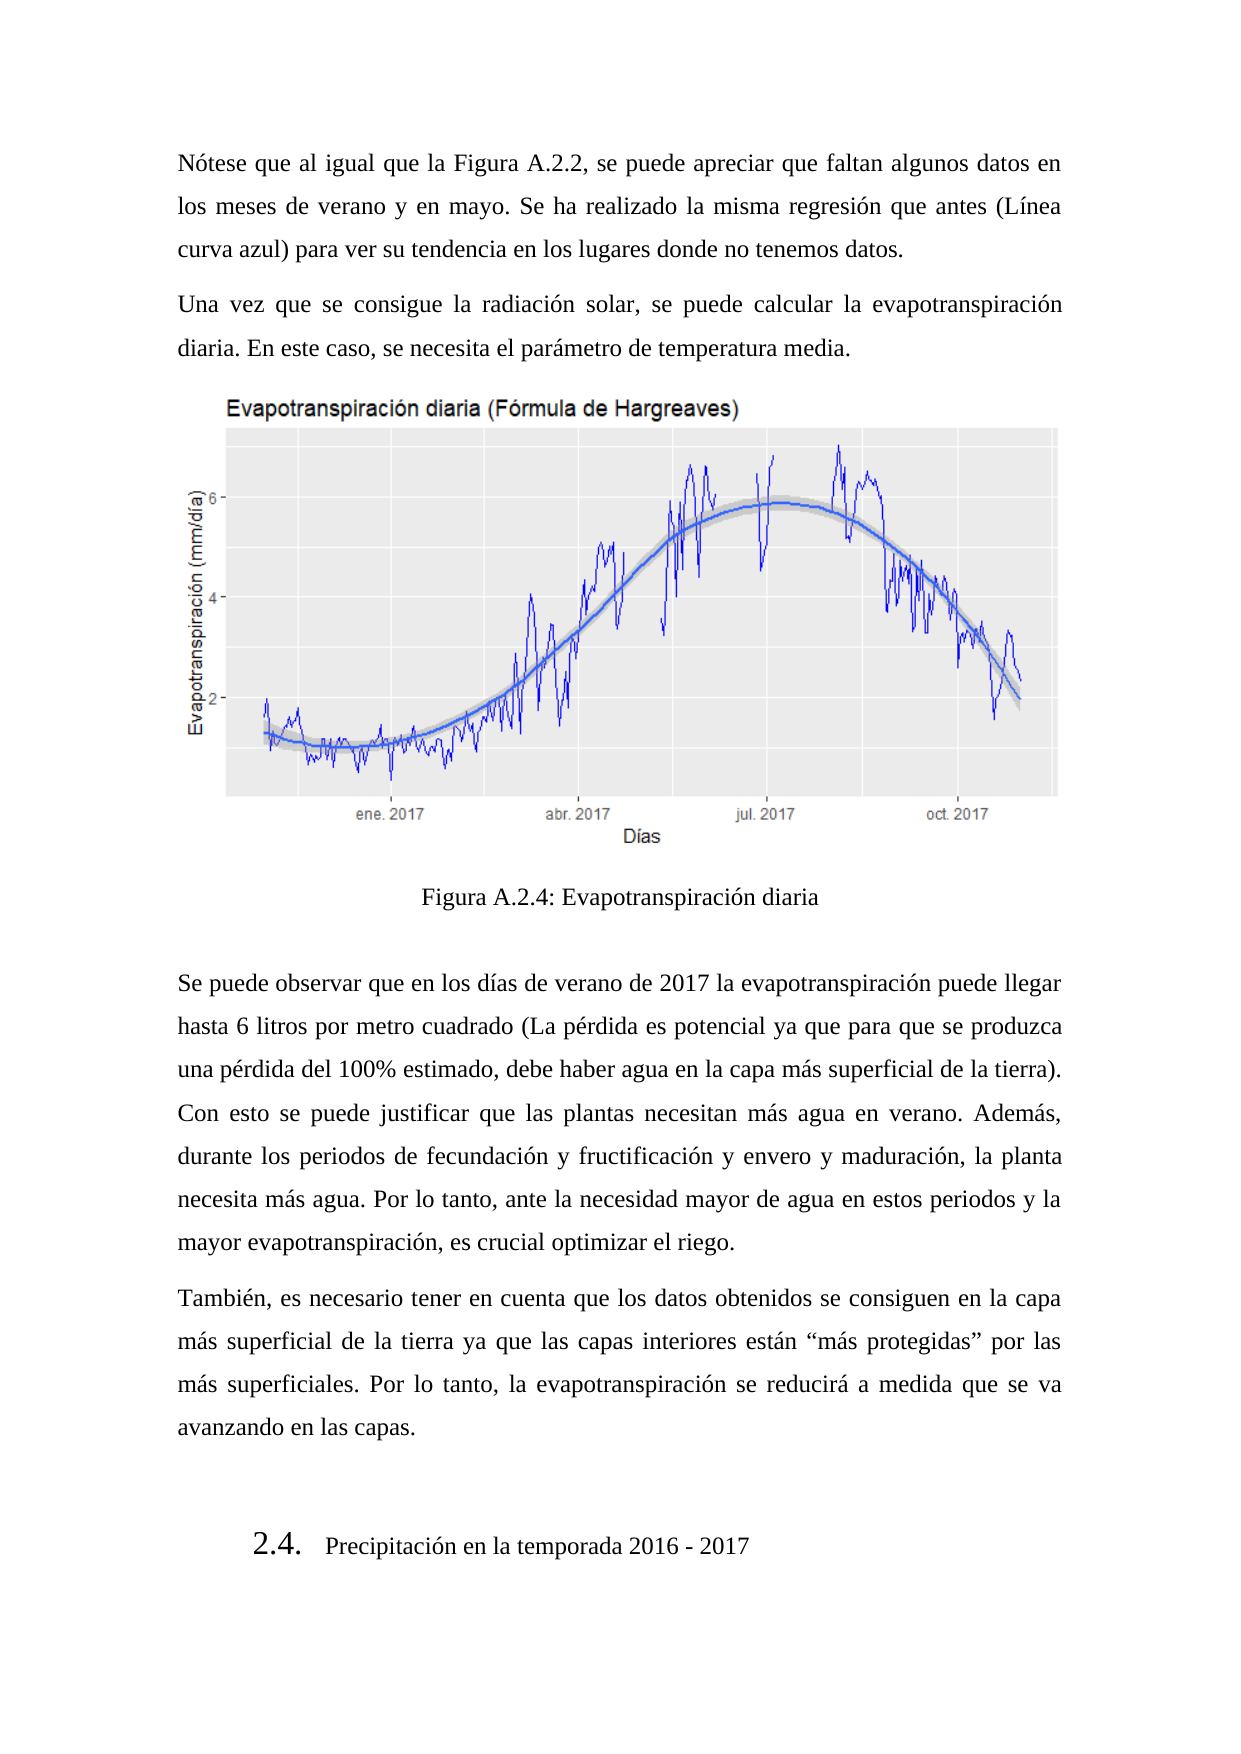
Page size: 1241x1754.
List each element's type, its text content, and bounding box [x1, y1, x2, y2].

text Una vez que se consigue la radiación solar, se puede calcular la evapotranspiración diaria. En este caso, se necesita el parámetro de temperatura media. [177, 289, 1063, 361]
list Precipitación en la temporada 2016 - 2017 [252, 1523, 1063, 1562]
text Nótese que al igual que la Figura A.2.2, se puede apreciar que faltan algunos datos en los meses de verano y en mayo. Se ha realizado la misma regresión que antes (Línea curva azul) para ver su tendencia en los lugares donde no tenemos datos. [177, 148, 1063, 263]
picture [177, 388, 1068, 856]
text Se puede observar que en los días de verano de 2017 la evapotranspiración puede llegar hasta 6 litros por metro cuadrado (La pérdida es potencial ya que para que se produzca una pérdida del 100% estimado, debe haber agua en la capa más superficial de la tierra). Con esto se puede justificar que las plantas necesitan más agua en verano. Además, durante los periodos de fecundación y fructificación y envero y maduración, la planta necesita más agua. Por lo tanto, ante la necesidad mayor de agua en estos periodos y la mayor evapotranspiración, es crucial optimizar el riego. [177, 968, 1063, 1256]
text Figura A.2.4: Evapotranspiración diaria [177, 882, 1063, 911]
text También, es necesario tener en cuenta que los datos obtenidos se consiguen en la capa más superficial de la tierra ya que las capas interiores están “más protegidas” por las más superficiales. Por lo tanto, la evapotranspiración se reducirá a medida que se va avanzando en las capas. [177, 1283, 1063, 1441]
